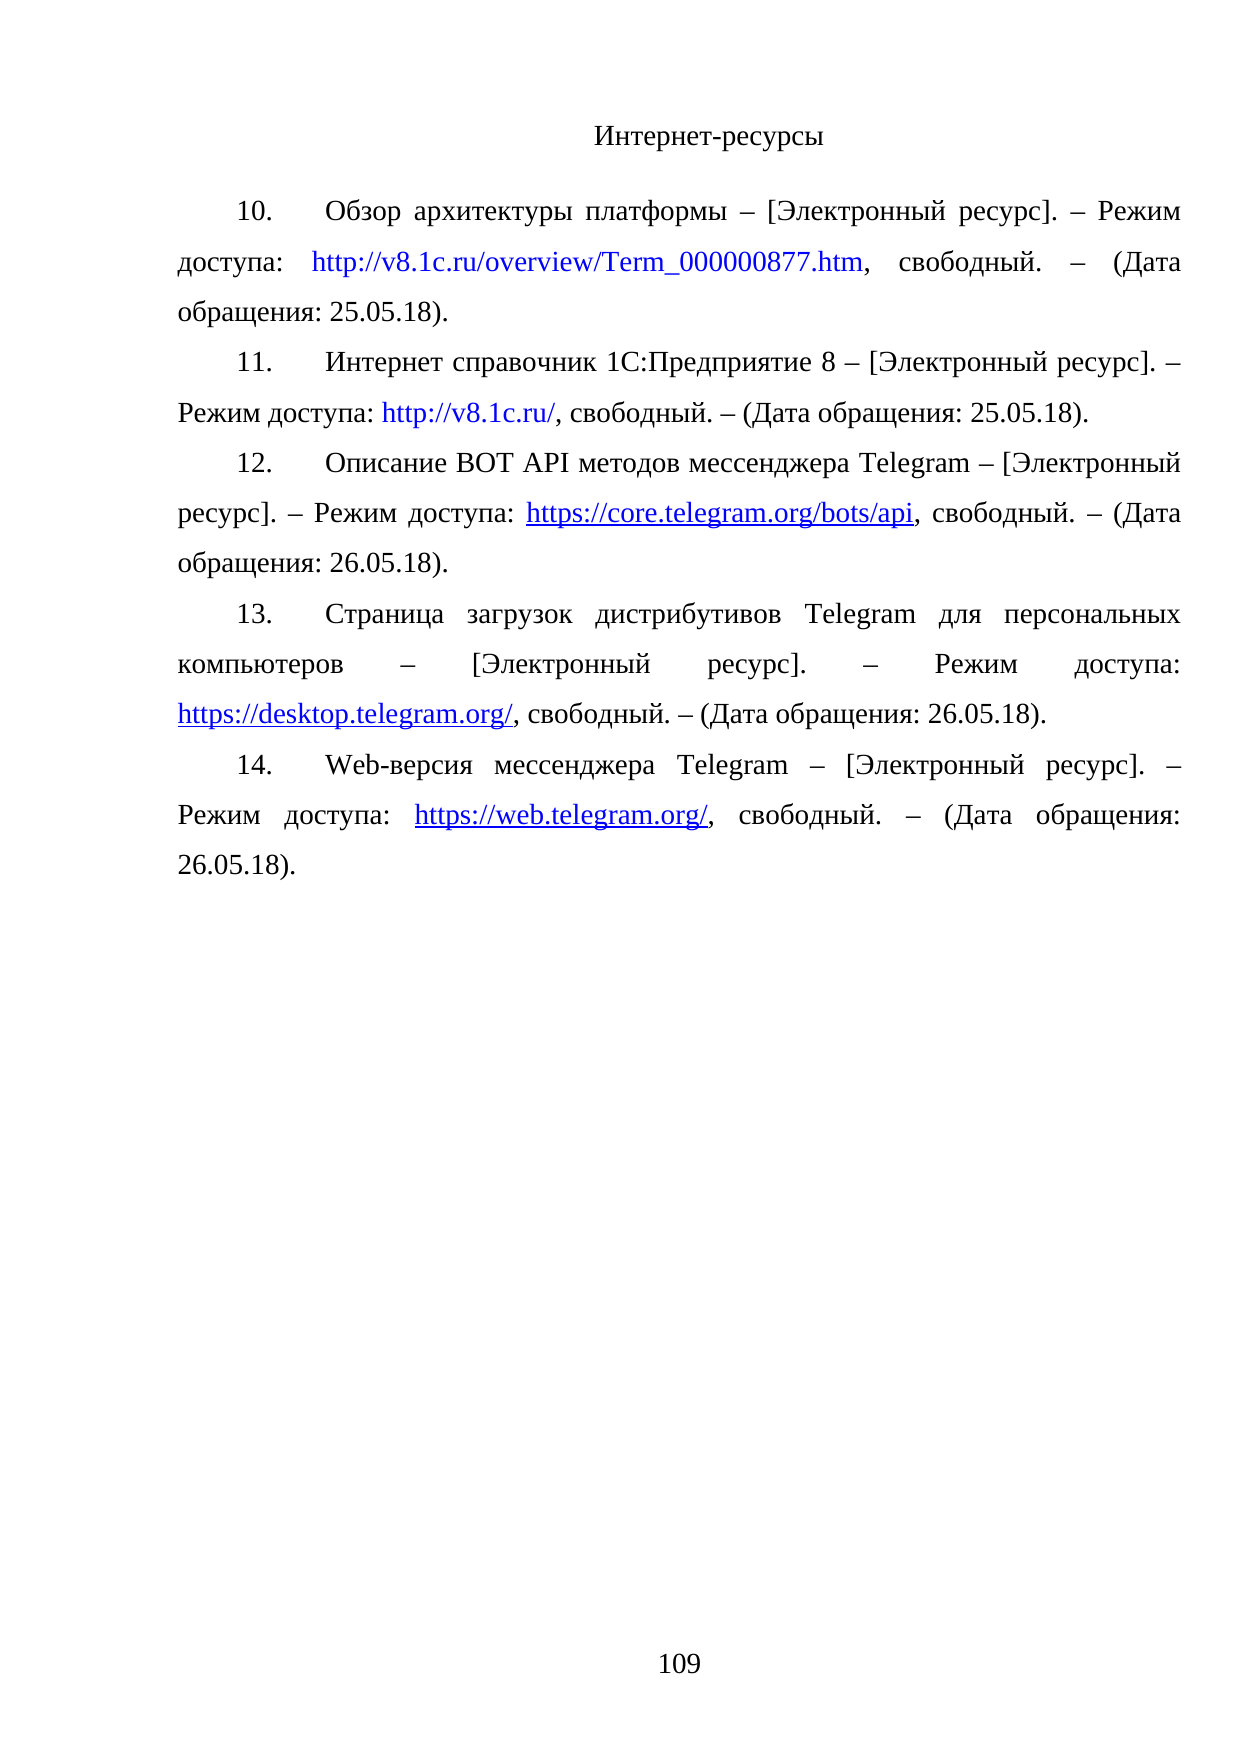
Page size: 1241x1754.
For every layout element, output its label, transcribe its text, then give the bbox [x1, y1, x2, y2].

list Обзор архитектуры платформы – [Электронный ресурс]. – Режим доступа: http://v8.1c.ru/overview/Term_000000877.htm, свободный. – (Дата обращения: 25.05.18). [177, 193, 1181, 328]
list Web-версия мессенджера Telegram – [Электронный ресурс]. – Режим доступа: https://web.telegram.org/, свободный. – (Дата обращения: 26.05.18). [177, 747, 1181, 881]
list Описание BOT API методов мессенджера Telegram – [Электронный ресурс]. – Режим доступа: https://core.telegram.org/bots/api, свободный. – (Дата обращения: 26.05.18). [177, 445, 1181, 579]
list Интернет справочник 1С:Предприятие 8 – [Электронный ресурс]. – Режим доступа: http://v8.1c.ru/, свободный. – (Дата обращения: 25.05.18). [177, 344, 1181, 428]
text Интернет-ресурсы [177, 118, 1181, 152]
list Страница загрузок дистрибутивов Telegram для персональных компьютеров – [Электронный ресурс]. – Режим доступа: https://desktop.telegram.org/, свободный. – (Дата обращения: 26.05.18). [177, 596, 1181, 730]
